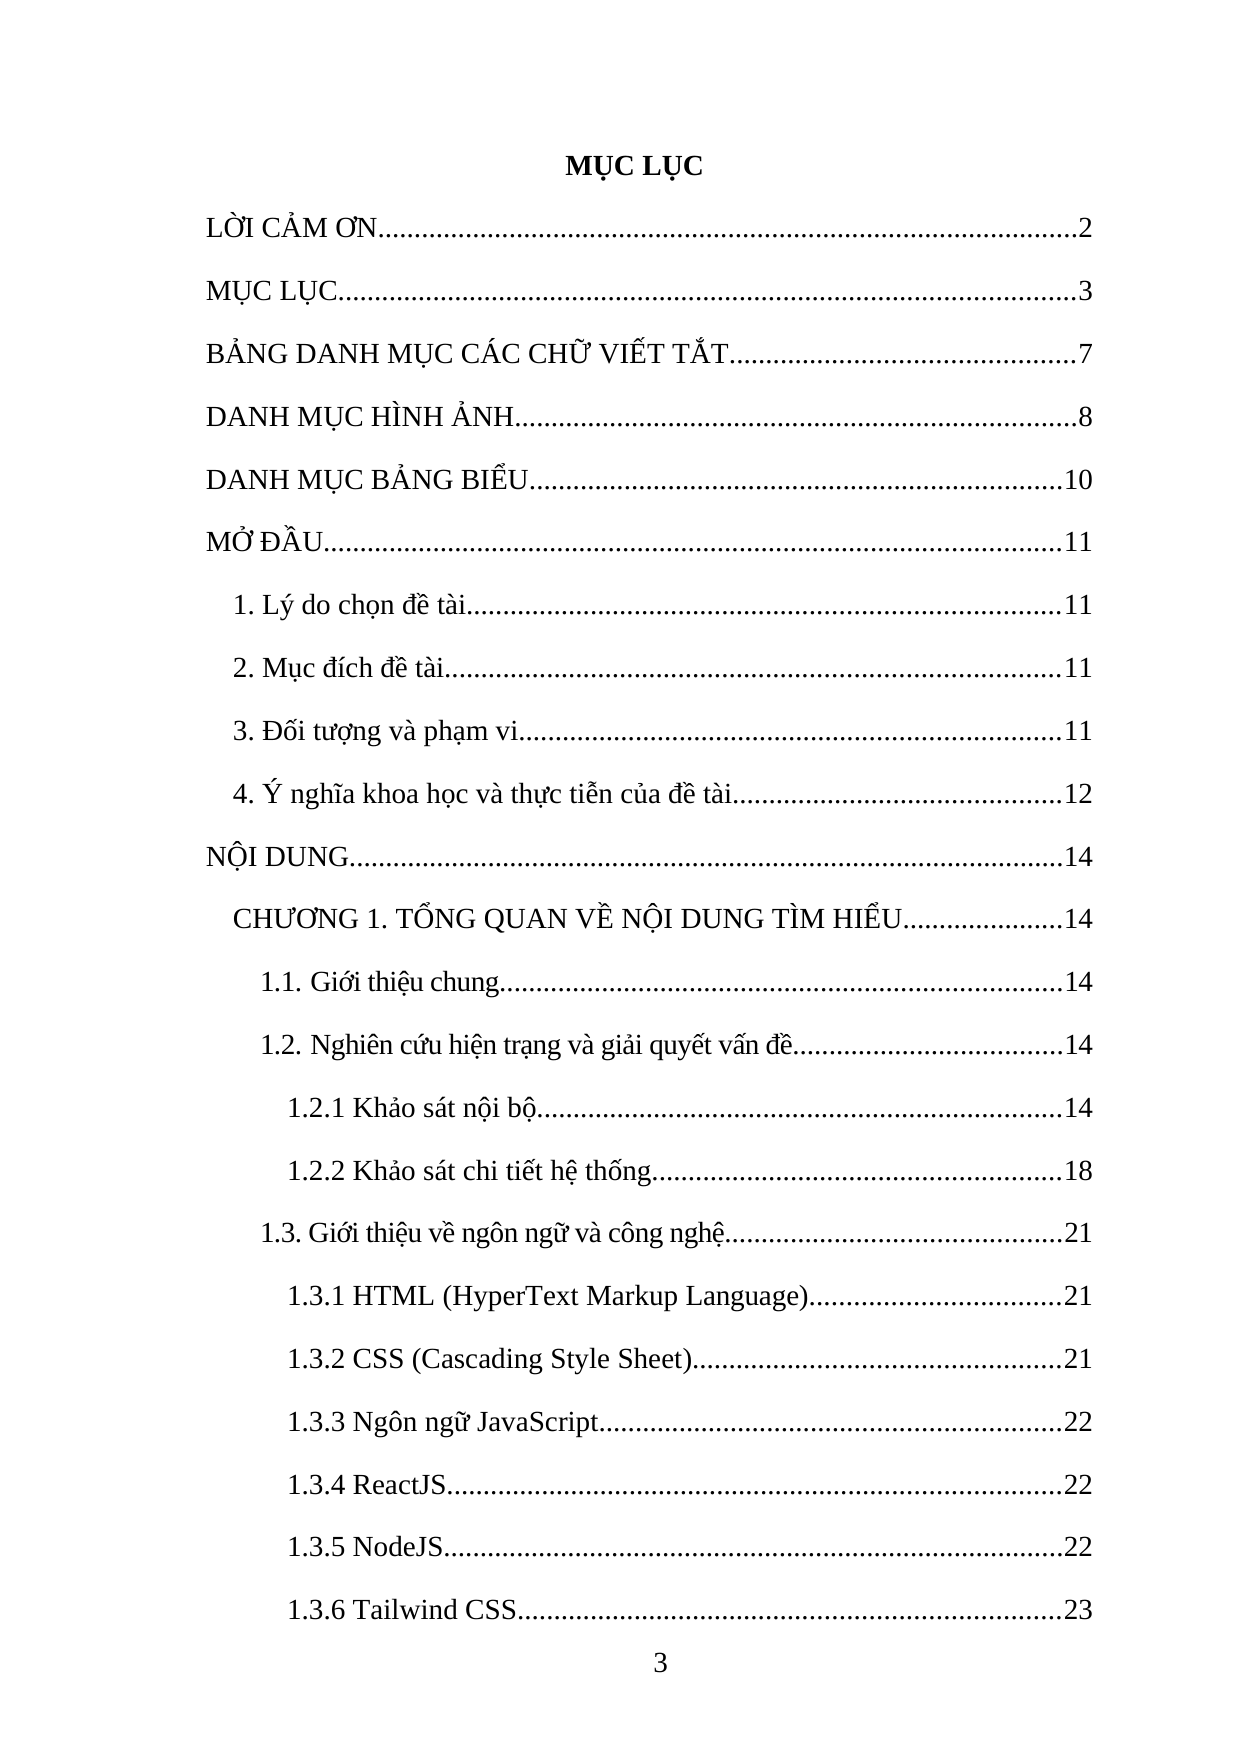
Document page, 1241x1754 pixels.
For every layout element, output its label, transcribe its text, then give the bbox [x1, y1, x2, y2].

text 1. Lý do chọn đề tài 11 [233, 587, 1122, 621]
text 2. Mục đích đề tài 11 [233, 650, 1122, 684]
text NỘI DUNG 14 [206, 839, 1099, 872]
text DANH MỤC HÌNH ẢNH 8 [206, 399, 1099, 432]
text DANH MỤC BẢNG BIỂU 10 [206, 462, 1099, 495]
text 1.3.3 Ngôn ngữ JavaScript 22 [287, 1404, 1099, 1437]
text BẢNG DANH MỤC CÁC CHỮ VIẾT TẮT 7 [206, 336, 1099, 370]
text 4. Ý nghĩa khoa học và thực tiễn của đề tài 12 [233, 776, 1122, 809]
text 1.3.1 HTML (HyperText Markup Language) 21 [287, 1278, 1099, 1312]
text LỜI CẢM ƠN 2 [206, 211, 1099, 244]
text 1.3.5 NodeJS 22 [287, 1529, 1099, 1563]
text 1.1. Giới thiệu chung 14 [260, 964, 1099, 998]
text 1.2.1 Khảo sát nội bộ 14 [287, 1090, 1099, 1123]
text 1.3.4 ReactJS 22 [287, 1467, 1099, 1500]
text 1.2.2 Khảo sát chi tiết hệ thống 18 [287, 1153, 1099, 1186]
text 1.2. Nghiên cứu hiện trạng và giải quyết vấn đề 14 [260, 1027, 1099, 1061]
text 1.3.2 CSS (Cascading Style Sheet) 21 [287, 1341, 1099, 1375]
subtitle MỤC LỤC [207, 148, 1062, 181]
text 1.3.6 Tailwind CSS 23 [287, 1592, 1099, 1626]
text MỞ ĐẦU 11 [206, 524, 1099, 558]
text MỤC LỤC 3 [206, 273, 1099, 307]
text 3. Đối tượng và phạm vi 11 [233, 713, 1122, 747]
text CHƯƠNG 1. TỔNG QUAN VỀ NỘI DUNG TÌM HIỂU 14 [233, 901, 1122, 935]
text 1.3. Giới thiệu về ngôn ngữ và công nghệ 21 [260, 1216, 1099, 1249]
